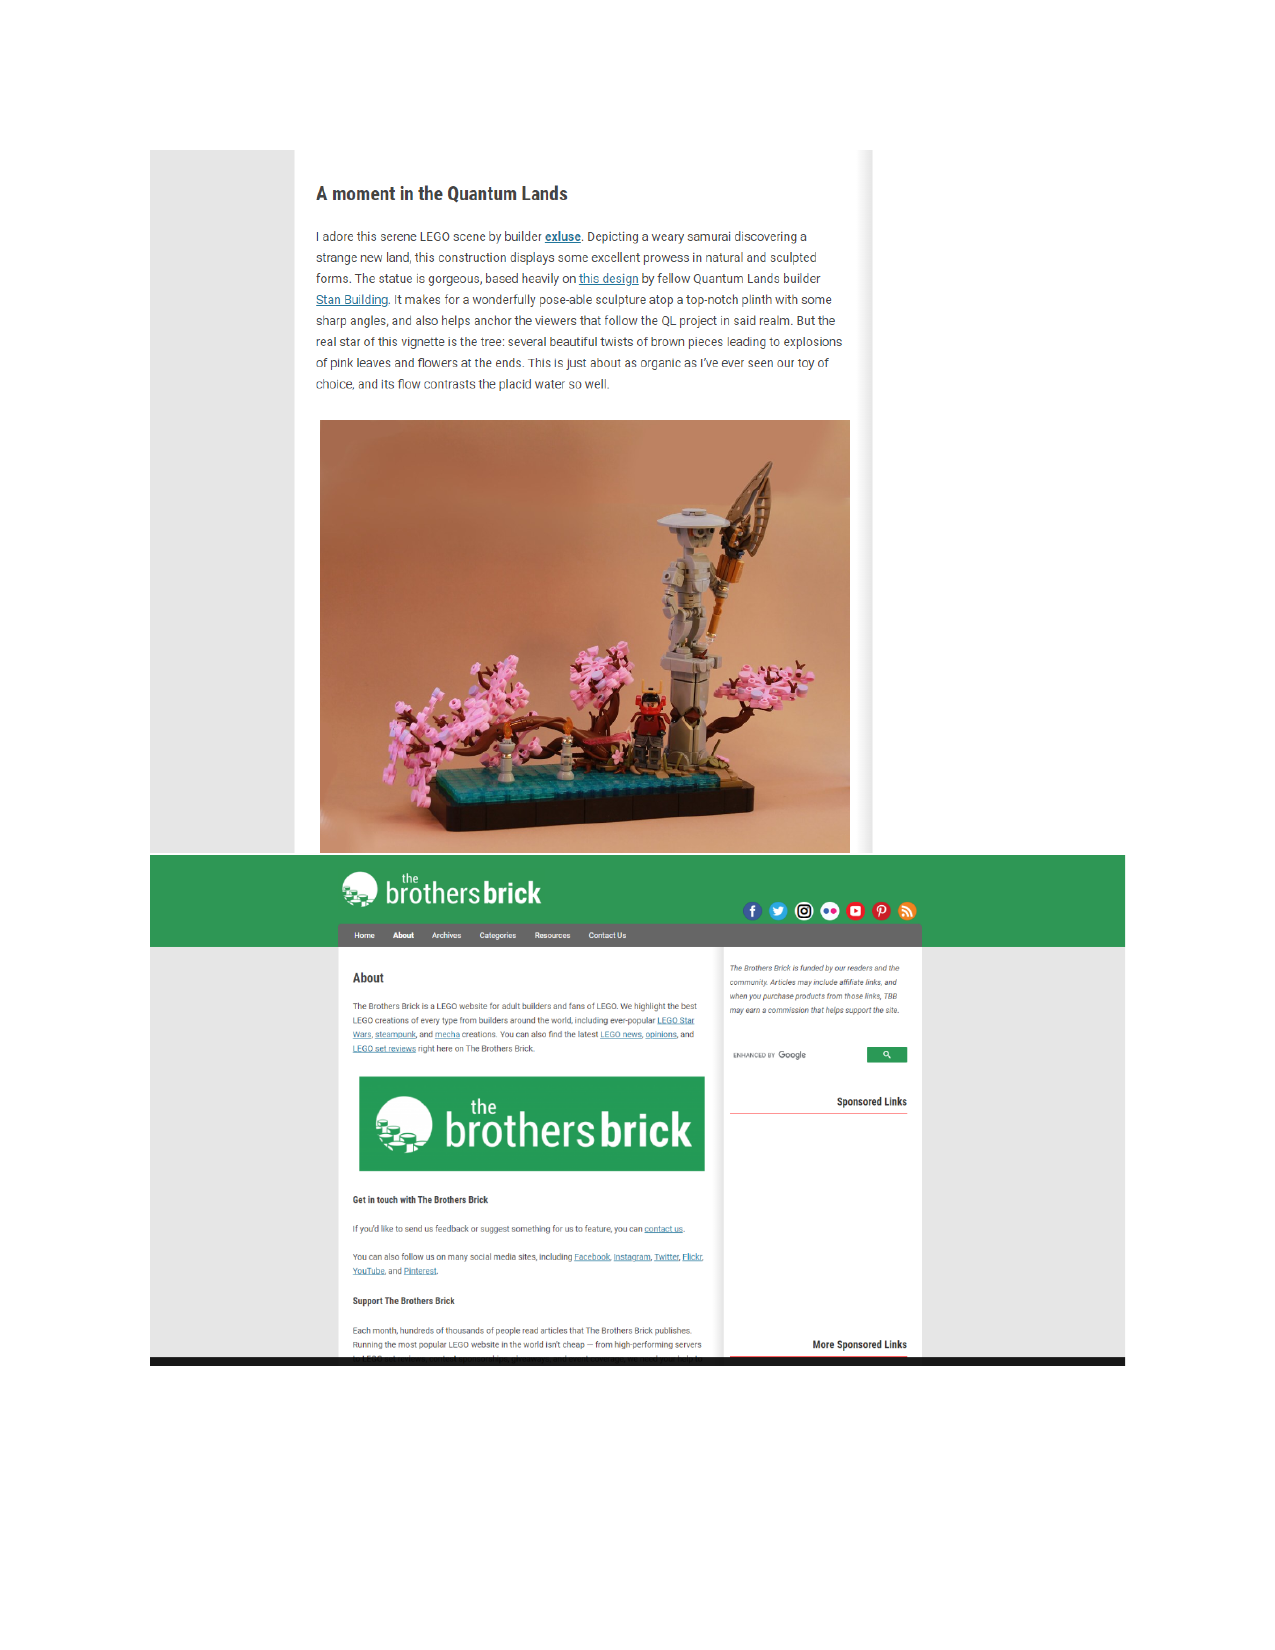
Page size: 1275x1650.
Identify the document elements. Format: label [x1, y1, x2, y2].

picture [150, 855, 1125, 1366]
picture [150, 150, 1125, 853]
